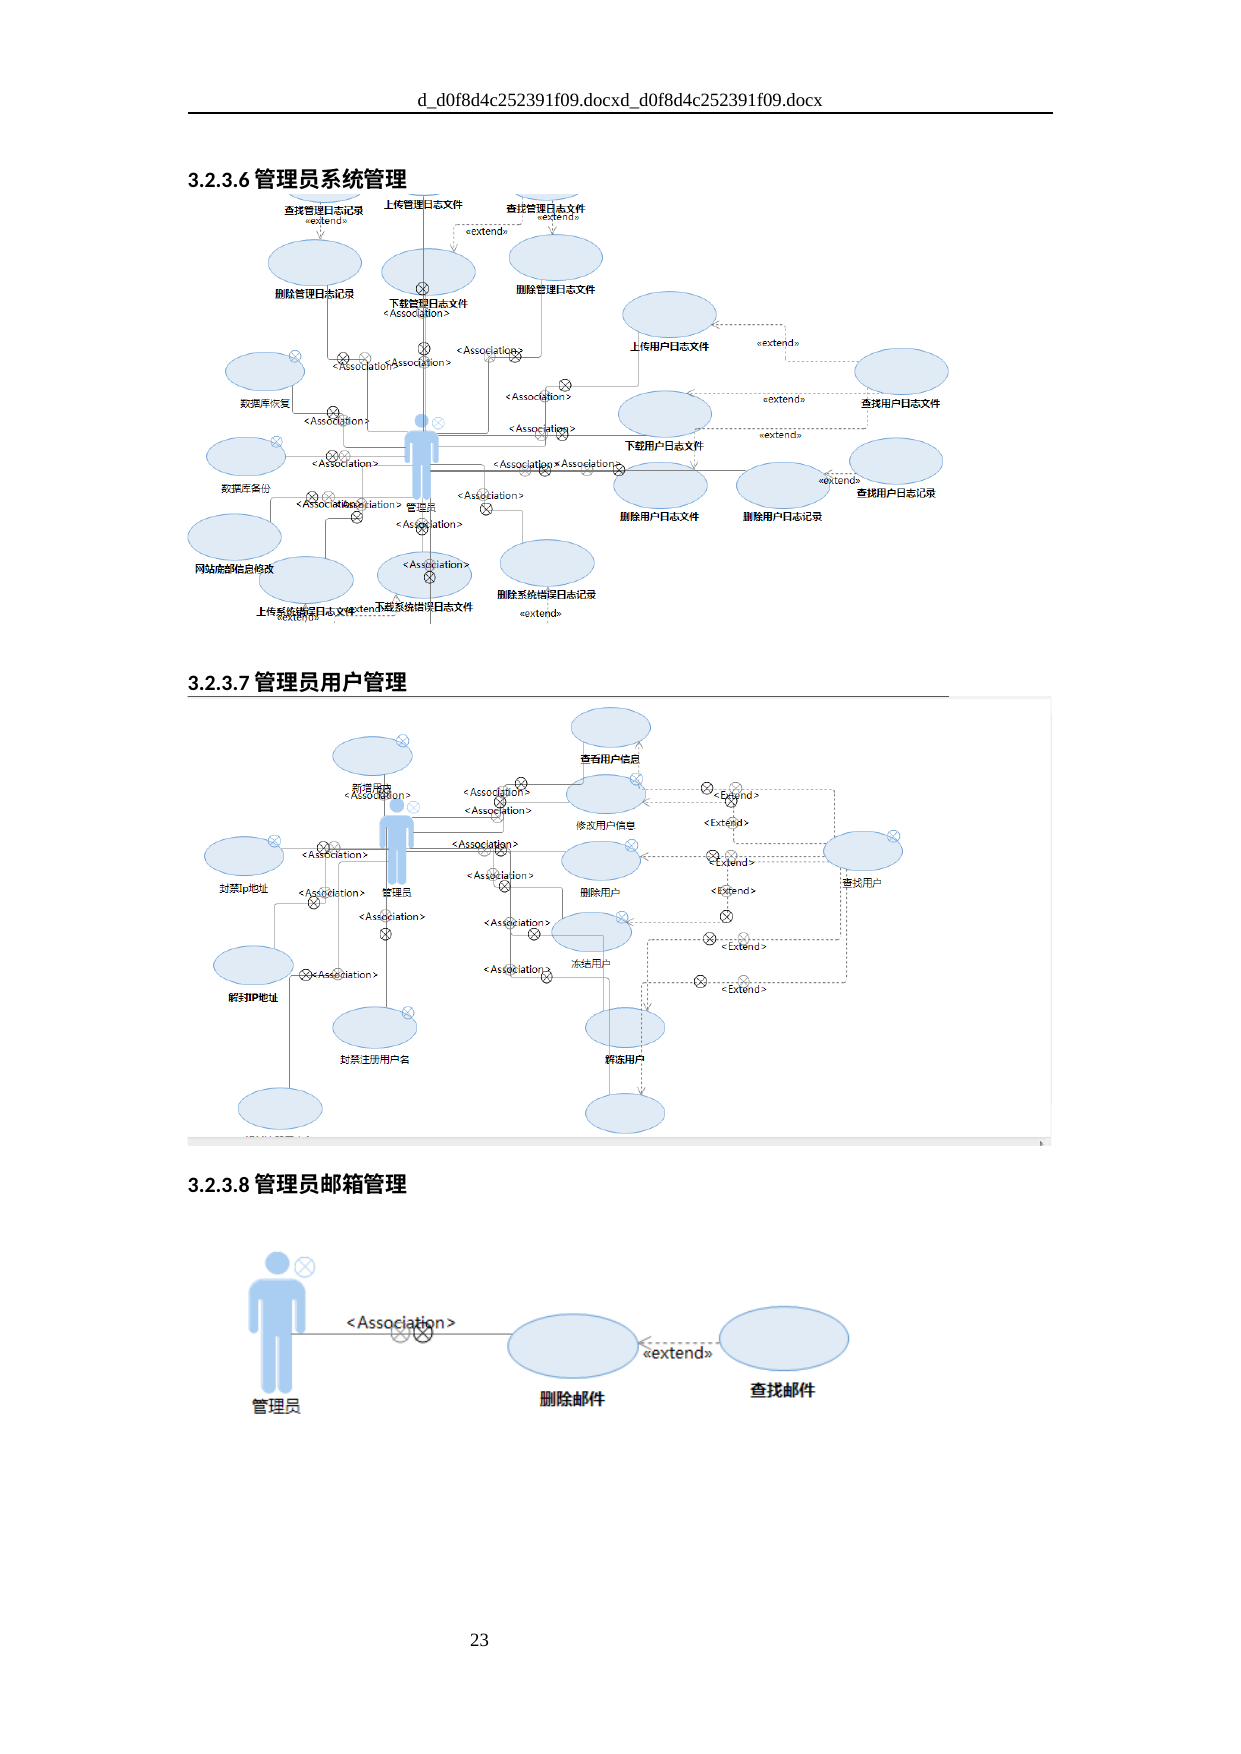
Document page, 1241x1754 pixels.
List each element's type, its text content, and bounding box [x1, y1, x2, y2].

subtitle 3.2.3.8 管理员邮箱管理 [187, 1166, 1053, 1199]
subtitle 3.2.3.6 管理员系统管理 [187, 162, 1053, 194]
picture [187, 696, 1052, 1146]
picture [187, 1198, 1017, 1493]
subtitle 3.2.3.7 管理员用户管理 [187, 664, 1053, 697]
picture [187, 194, 1052, 624]
